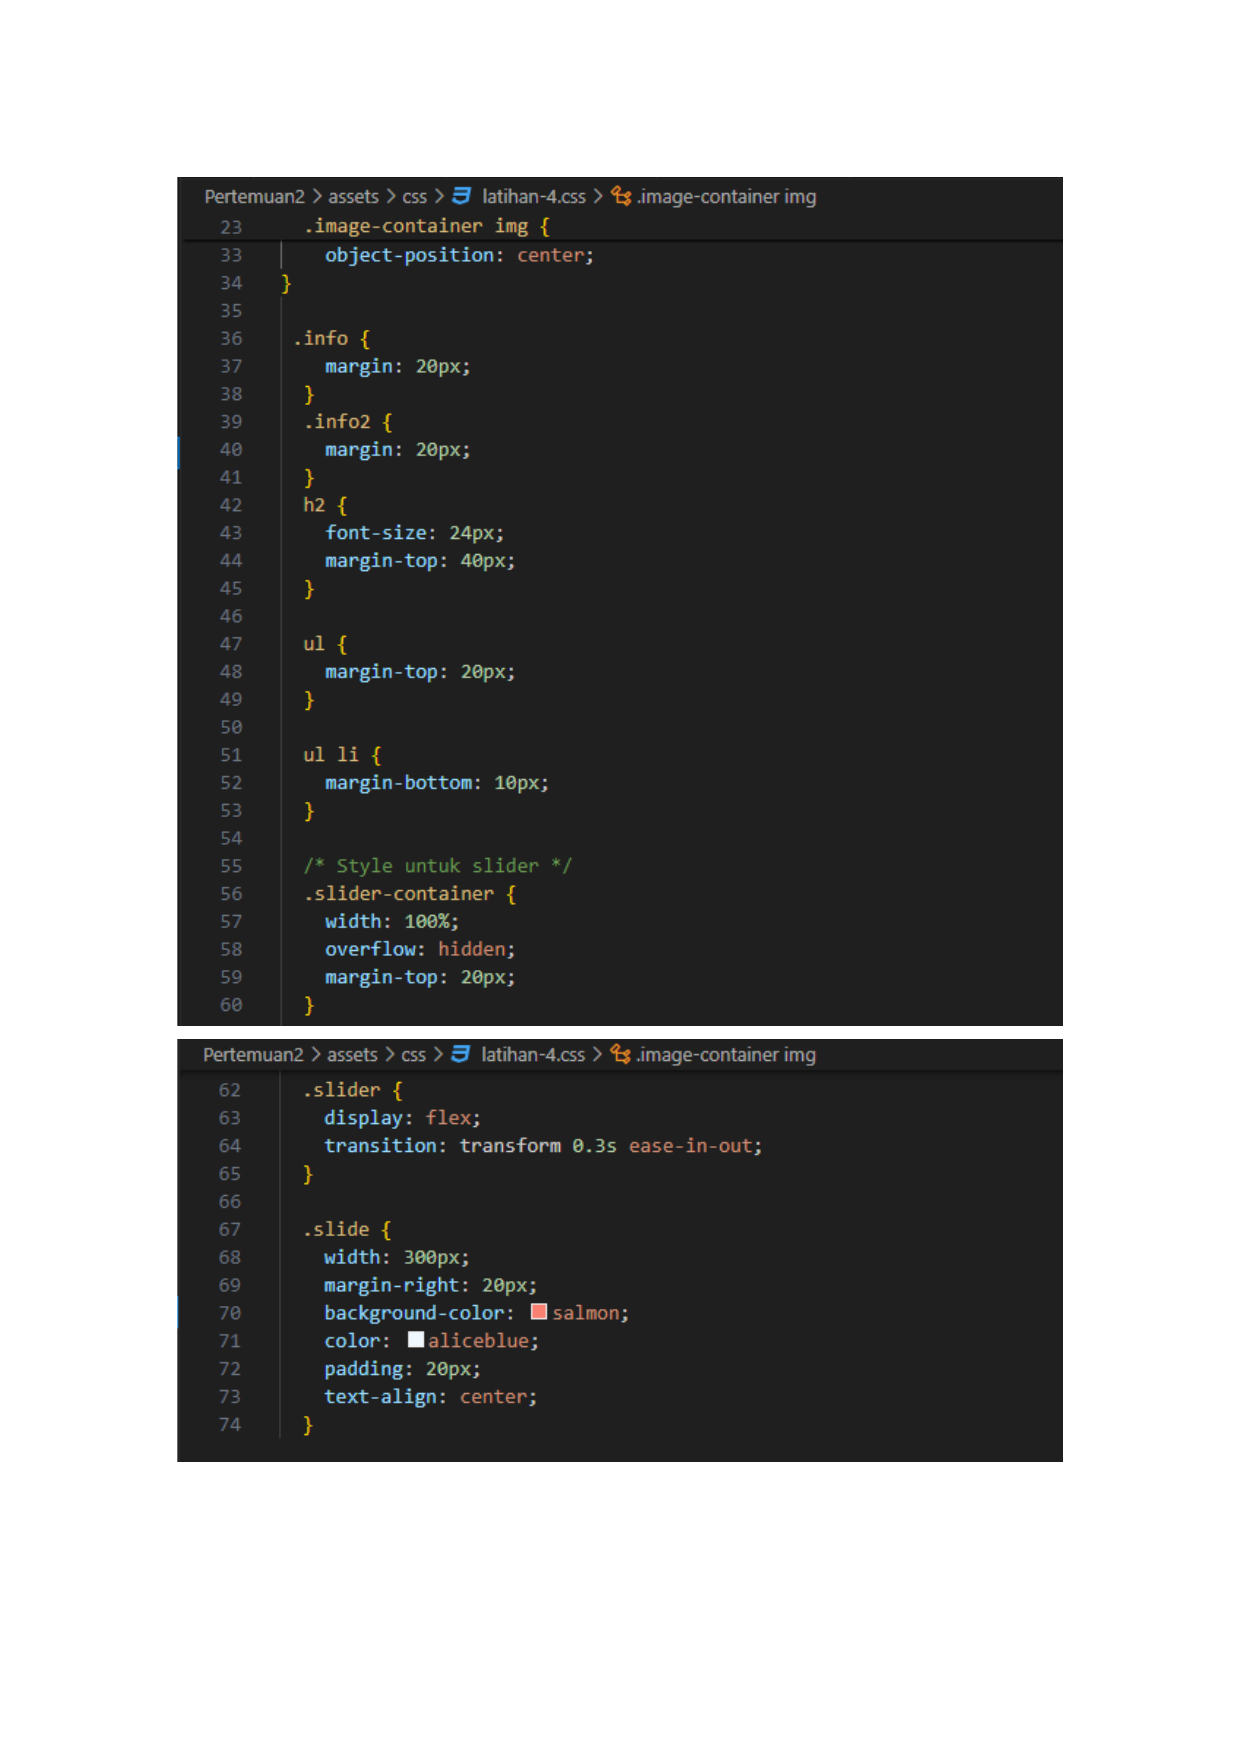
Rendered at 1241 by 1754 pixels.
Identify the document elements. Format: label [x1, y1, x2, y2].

picture [177, 177, 1063, 1026]
picture [177, 1039, 1063, 1462]
